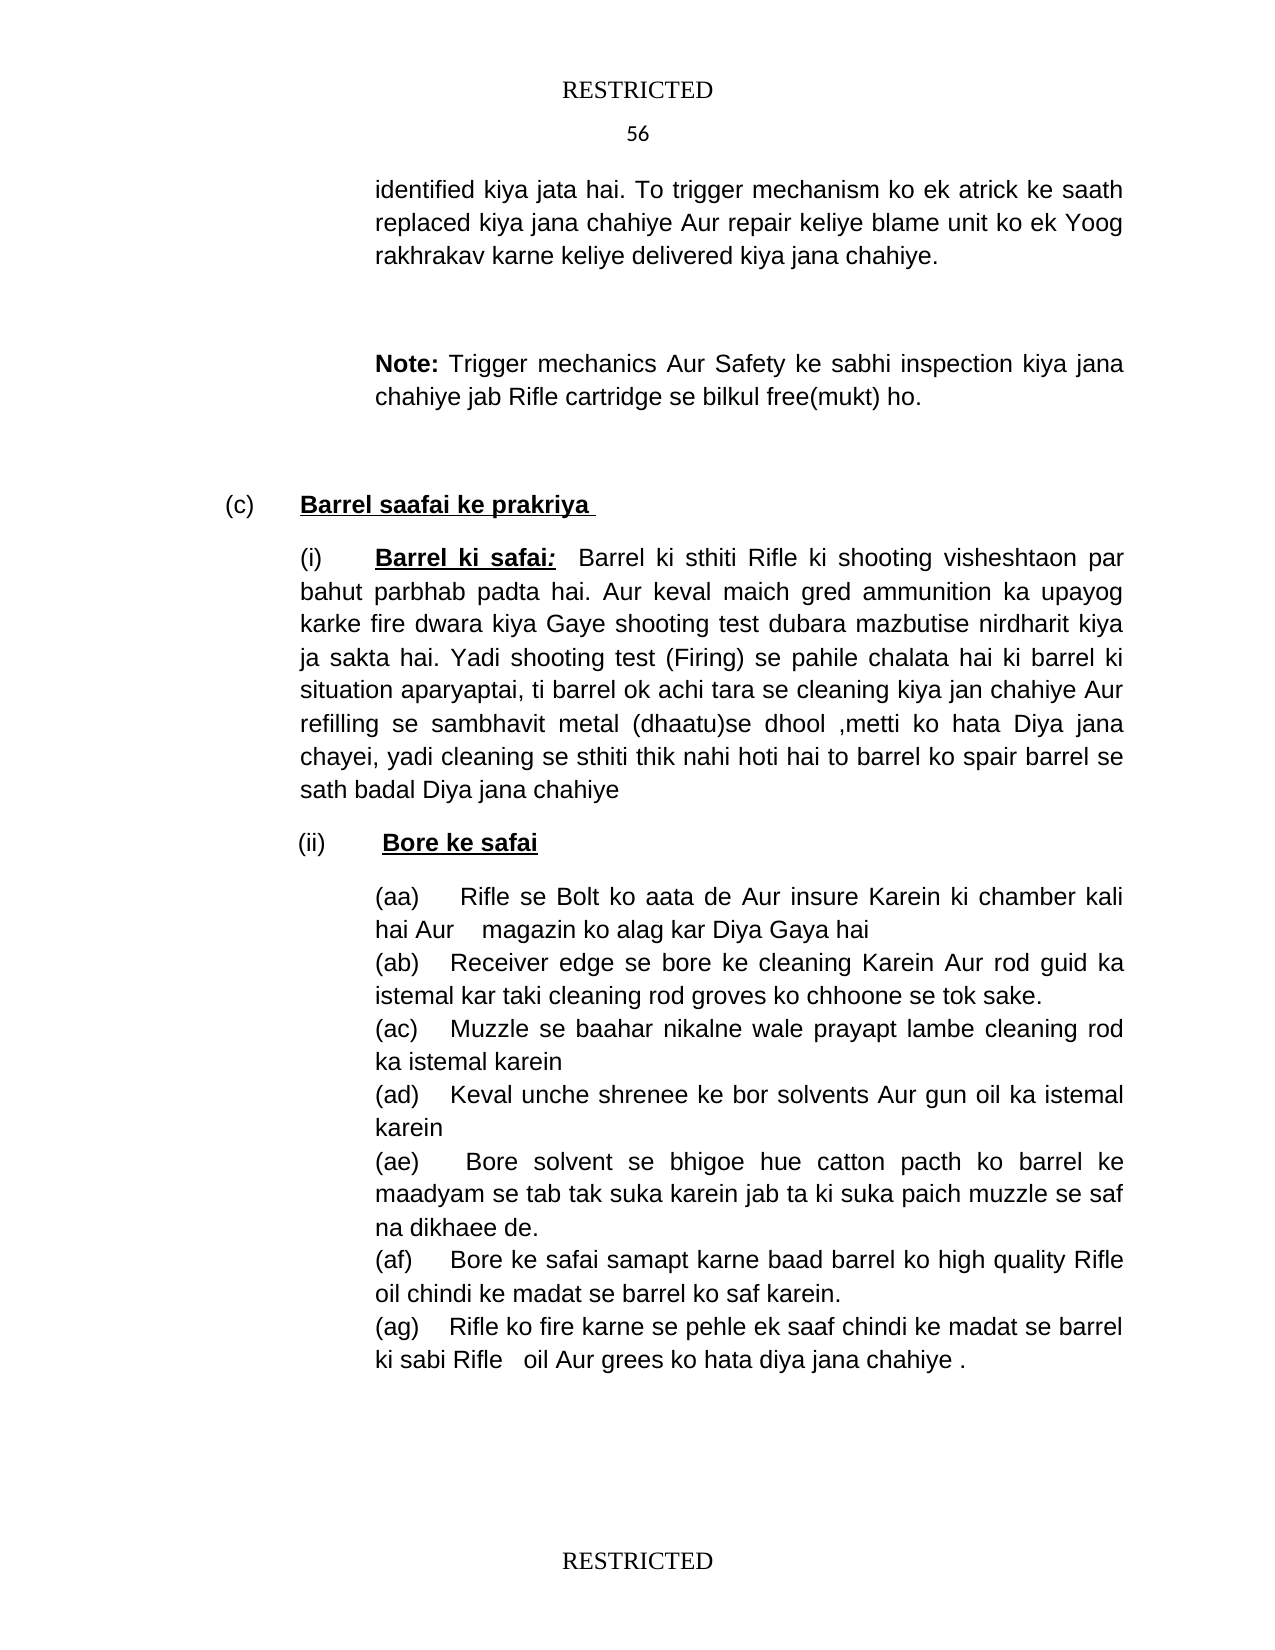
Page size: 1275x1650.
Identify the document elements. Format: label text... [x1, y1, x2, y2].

list (ae) Bore solvent se bhigoe hue catton pacth ko barrel ke maadyam se tab tak suka karein jab ta ki suka paich muzzle se saf na dikhaee de. [375, 1146, 1125, 1241]
list (ab) Receiver edge se bore ke cleaning Karein Aur rod guid ka istemal kar taki cleaning rod groves ko chhoone se tok sake. [375, 948, 1125, 1010]
text (i) Barrel ki safai: Barrel ki sthiti Rifle ki shooting visheshtaon par bahut parbhab padta hai. Aur keval maich gred ammunition ka upayog karke fire dwara kiya Gaye shooting test dubara mazbutise nirdharit kiya ja sakta hai. Yadi shooting test (Firing) se pahile chalata hai ki barrel ki situation aparyaptai, ti barrel ok achi tara se cleaning kiya jan chahiye Aur refilling se sambhavit metal (dhaatu)se dhool ,metti ko hata Diya jana chayei, yadi cleaning se sthiti thik nahi hoti hai to barrel ko spair barrel se sath badal Diya jana chahiye [300, 543, 1125, 803]
text (c) Barrel saafai ke prakriya [150, 489, 1125, 518]
text (ag) Rifle ko fire karne se pehle ek saaf chindi ke madat se barrel ki sabi Rifle oil Aur grees ko hata diya jana chahiye . [375, 1312, 1125, 1373]
text (ii) Bore ke safai [223, 828, 1125, 857]
text (aa) Rifle se Bolt ko aata de Aur insure Karein ki chamber kali hai Aur magazin ko alag kar Diya Gaya hai [375, 882, 1125, 944]
list (ac) Muzzle se baahar nikalne wale prayapt lambe cleaning rod ka istemal karein [375, 1014, 1125, 1076]
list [300, 175, 1125, 270]
list (af) Bore ke safai samapt karne baad barrel ko high quality Rifle oil chindi ke madat se barrel ko saf karein. [375, 1246, 1125, 1307]
text Note: Trigger mechanics Aur Safety ke sabhi inspection kiya jana chahiye jab Rifle cartridge se bilkul free(mukt) ho. [375, 349, 1125, 411]
list (ad) Keval unche shrenee ke bor solvents Aur gun oil ka istemal karein [375, 1080, 1125, 1142]
